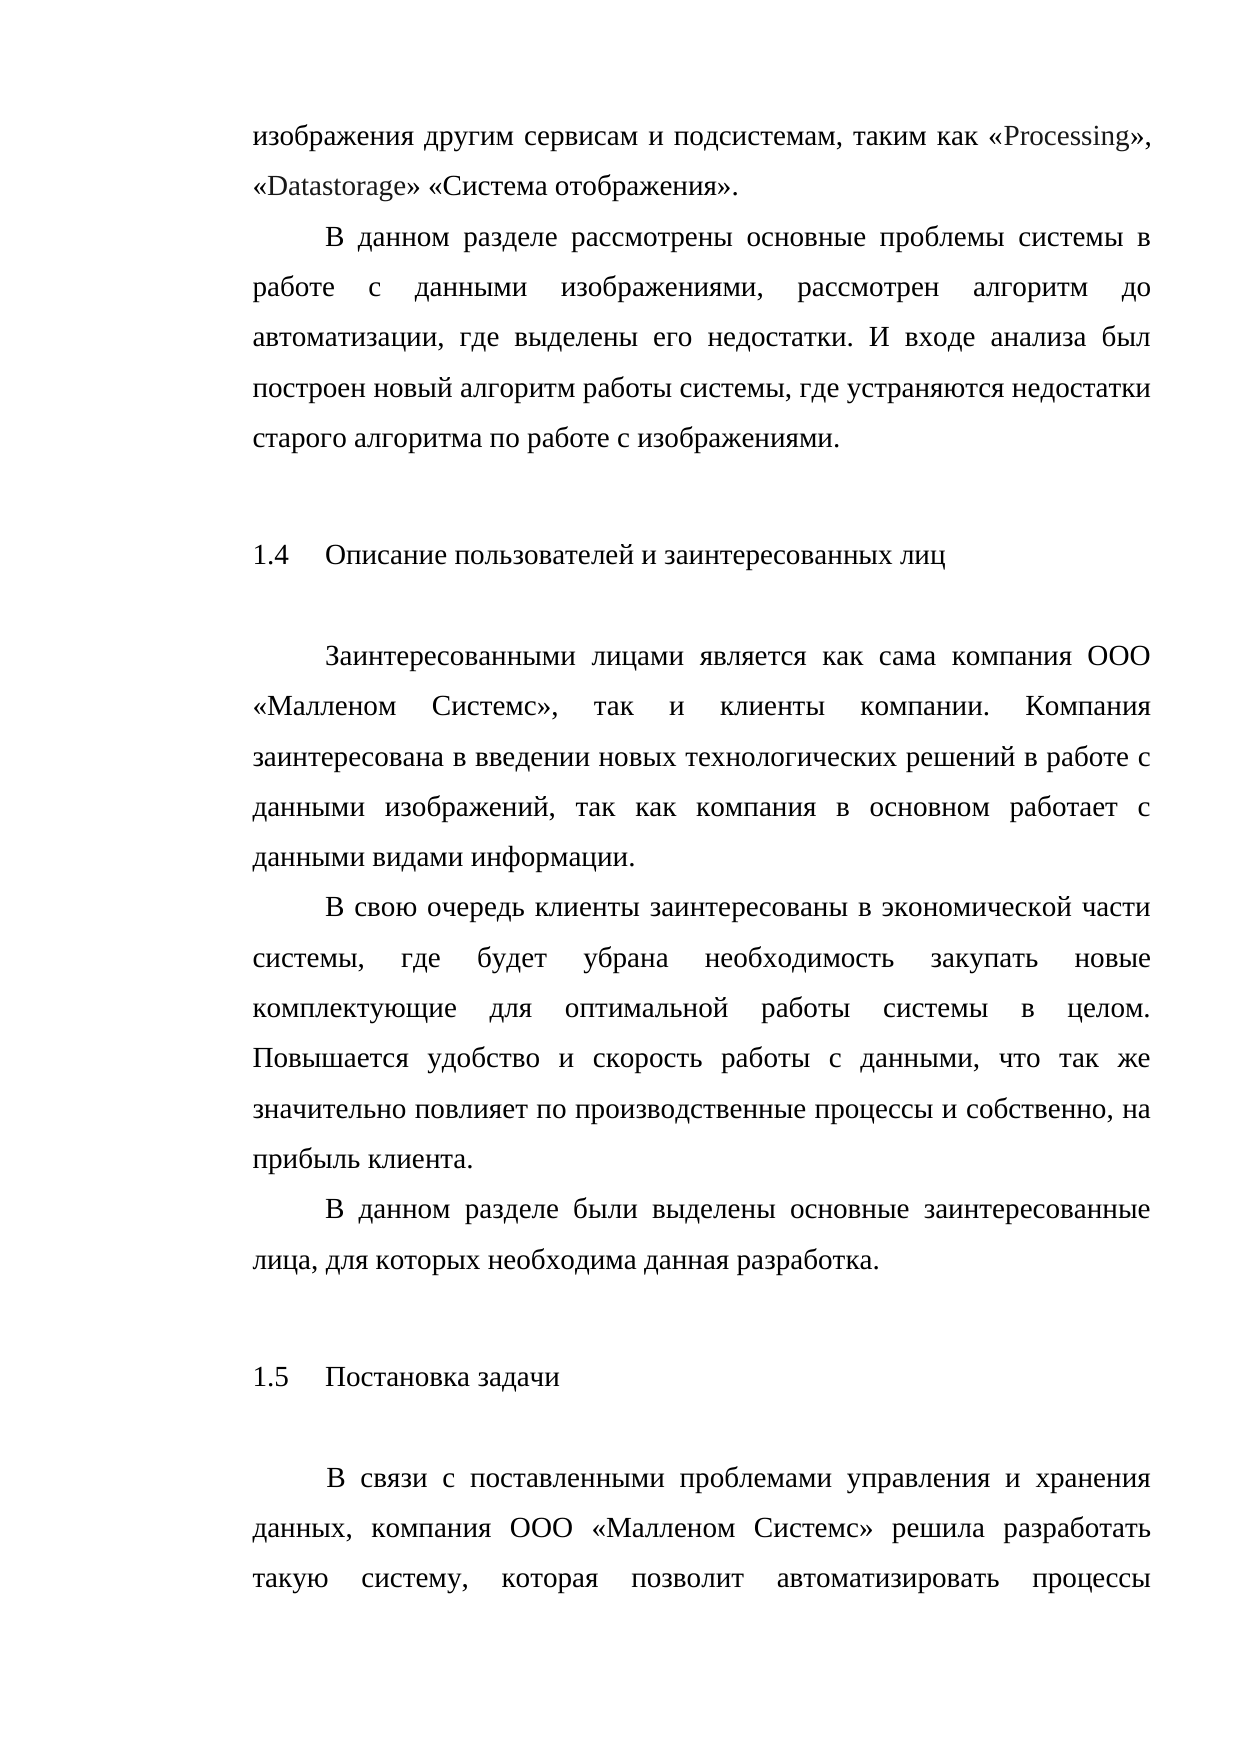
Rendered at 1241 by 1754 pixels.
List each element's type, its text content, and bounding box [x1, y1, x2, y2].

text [252, 118, 1152, 202]
text Заинтересованными лицами является как сама компания ООО «Малленом Системс», так и клиенты компании. Компания заинтересована в введении новых технологических решений в работе с данными изображений, так как компания в основном работает с данными видами информации. [252, 638, 1152, 873]
text Описание пользователей и заинтересованных лиц [192, 537, 1146, 571]
text В свою очередь клиенты заинтересованы в экономической части системы, где будет убрана необходимость закупать новые комплектующие для оптимальной работы системы в целом. Повышается удобство и скорость работы с данными, что так же значительно повлияет по производственные процессы и собственно, на прибыль клиента. [252, 889, 1152, 1175]
text В данном разделе были выделены основные заинтересованные лица, для которых необходима данная разработка. [252, 1191, 1152, 1275]
text В данном разделе рассмотрены основные проблемы системы в работе с данными изображениями, рассмотрен алгоритм до автоматизации, где выделены его недостатки. И входе анализа был построен новый алгоритм работы системы, где устраняются недостатки старого алгоритма по работе с изображениями. [252, 219, 1152, 453]
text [252, 1460, 1152, 1594]
text Постановка задачи [192, 1359, 1146, 1393]
